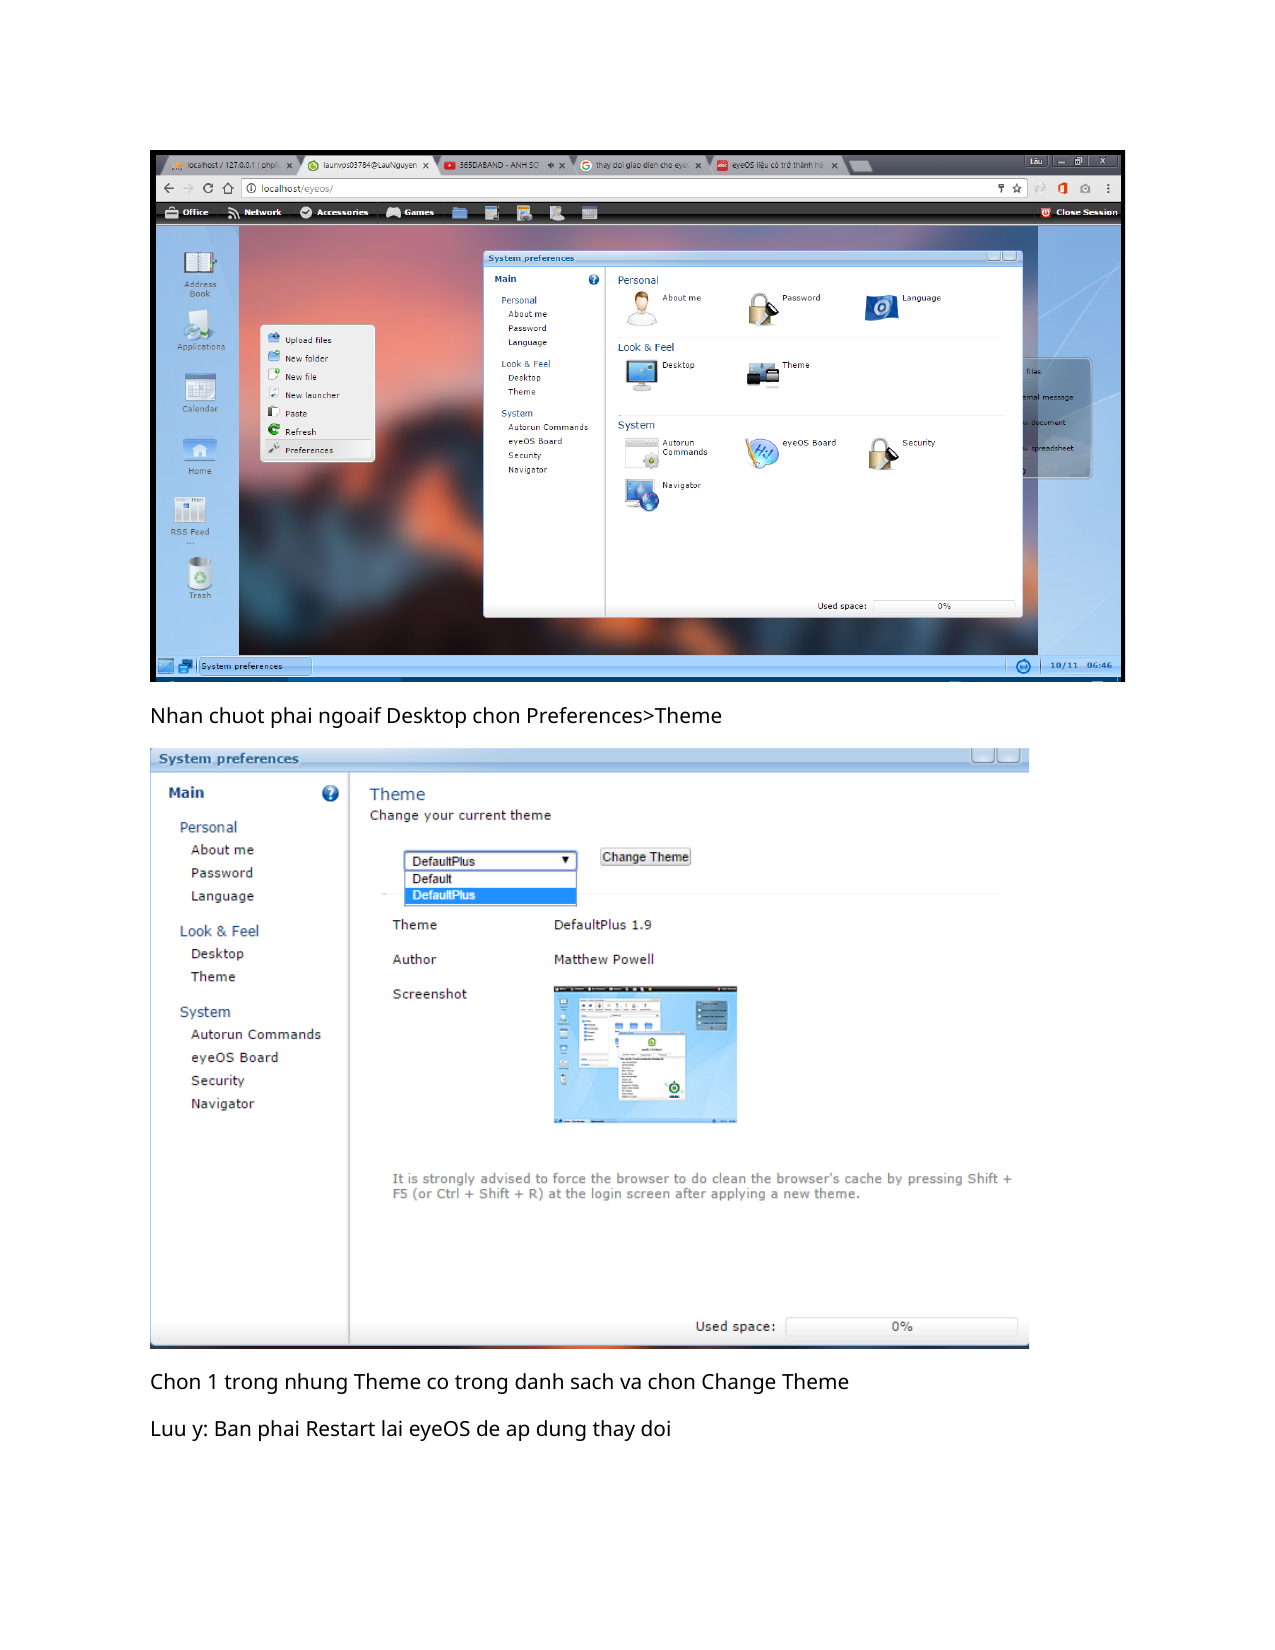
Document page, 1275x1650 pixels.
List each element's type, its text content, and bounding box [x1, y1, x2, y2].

text Chon 1 trong nhung Theme co trong danh sach va chon Change Theme [150, 1367, 1125, 1396]
picture [150, 748, 1030, 1349]
text Luu y: Ban phai Restart lai eyeOS de ap dung thay doi [150, 1414, 1125, 1443]
text Nhan chuot phai ngoaif Desktop chon Preferences>Theme [150, 701, 1125, 729]
picture [150, 150, 1125, 682]
